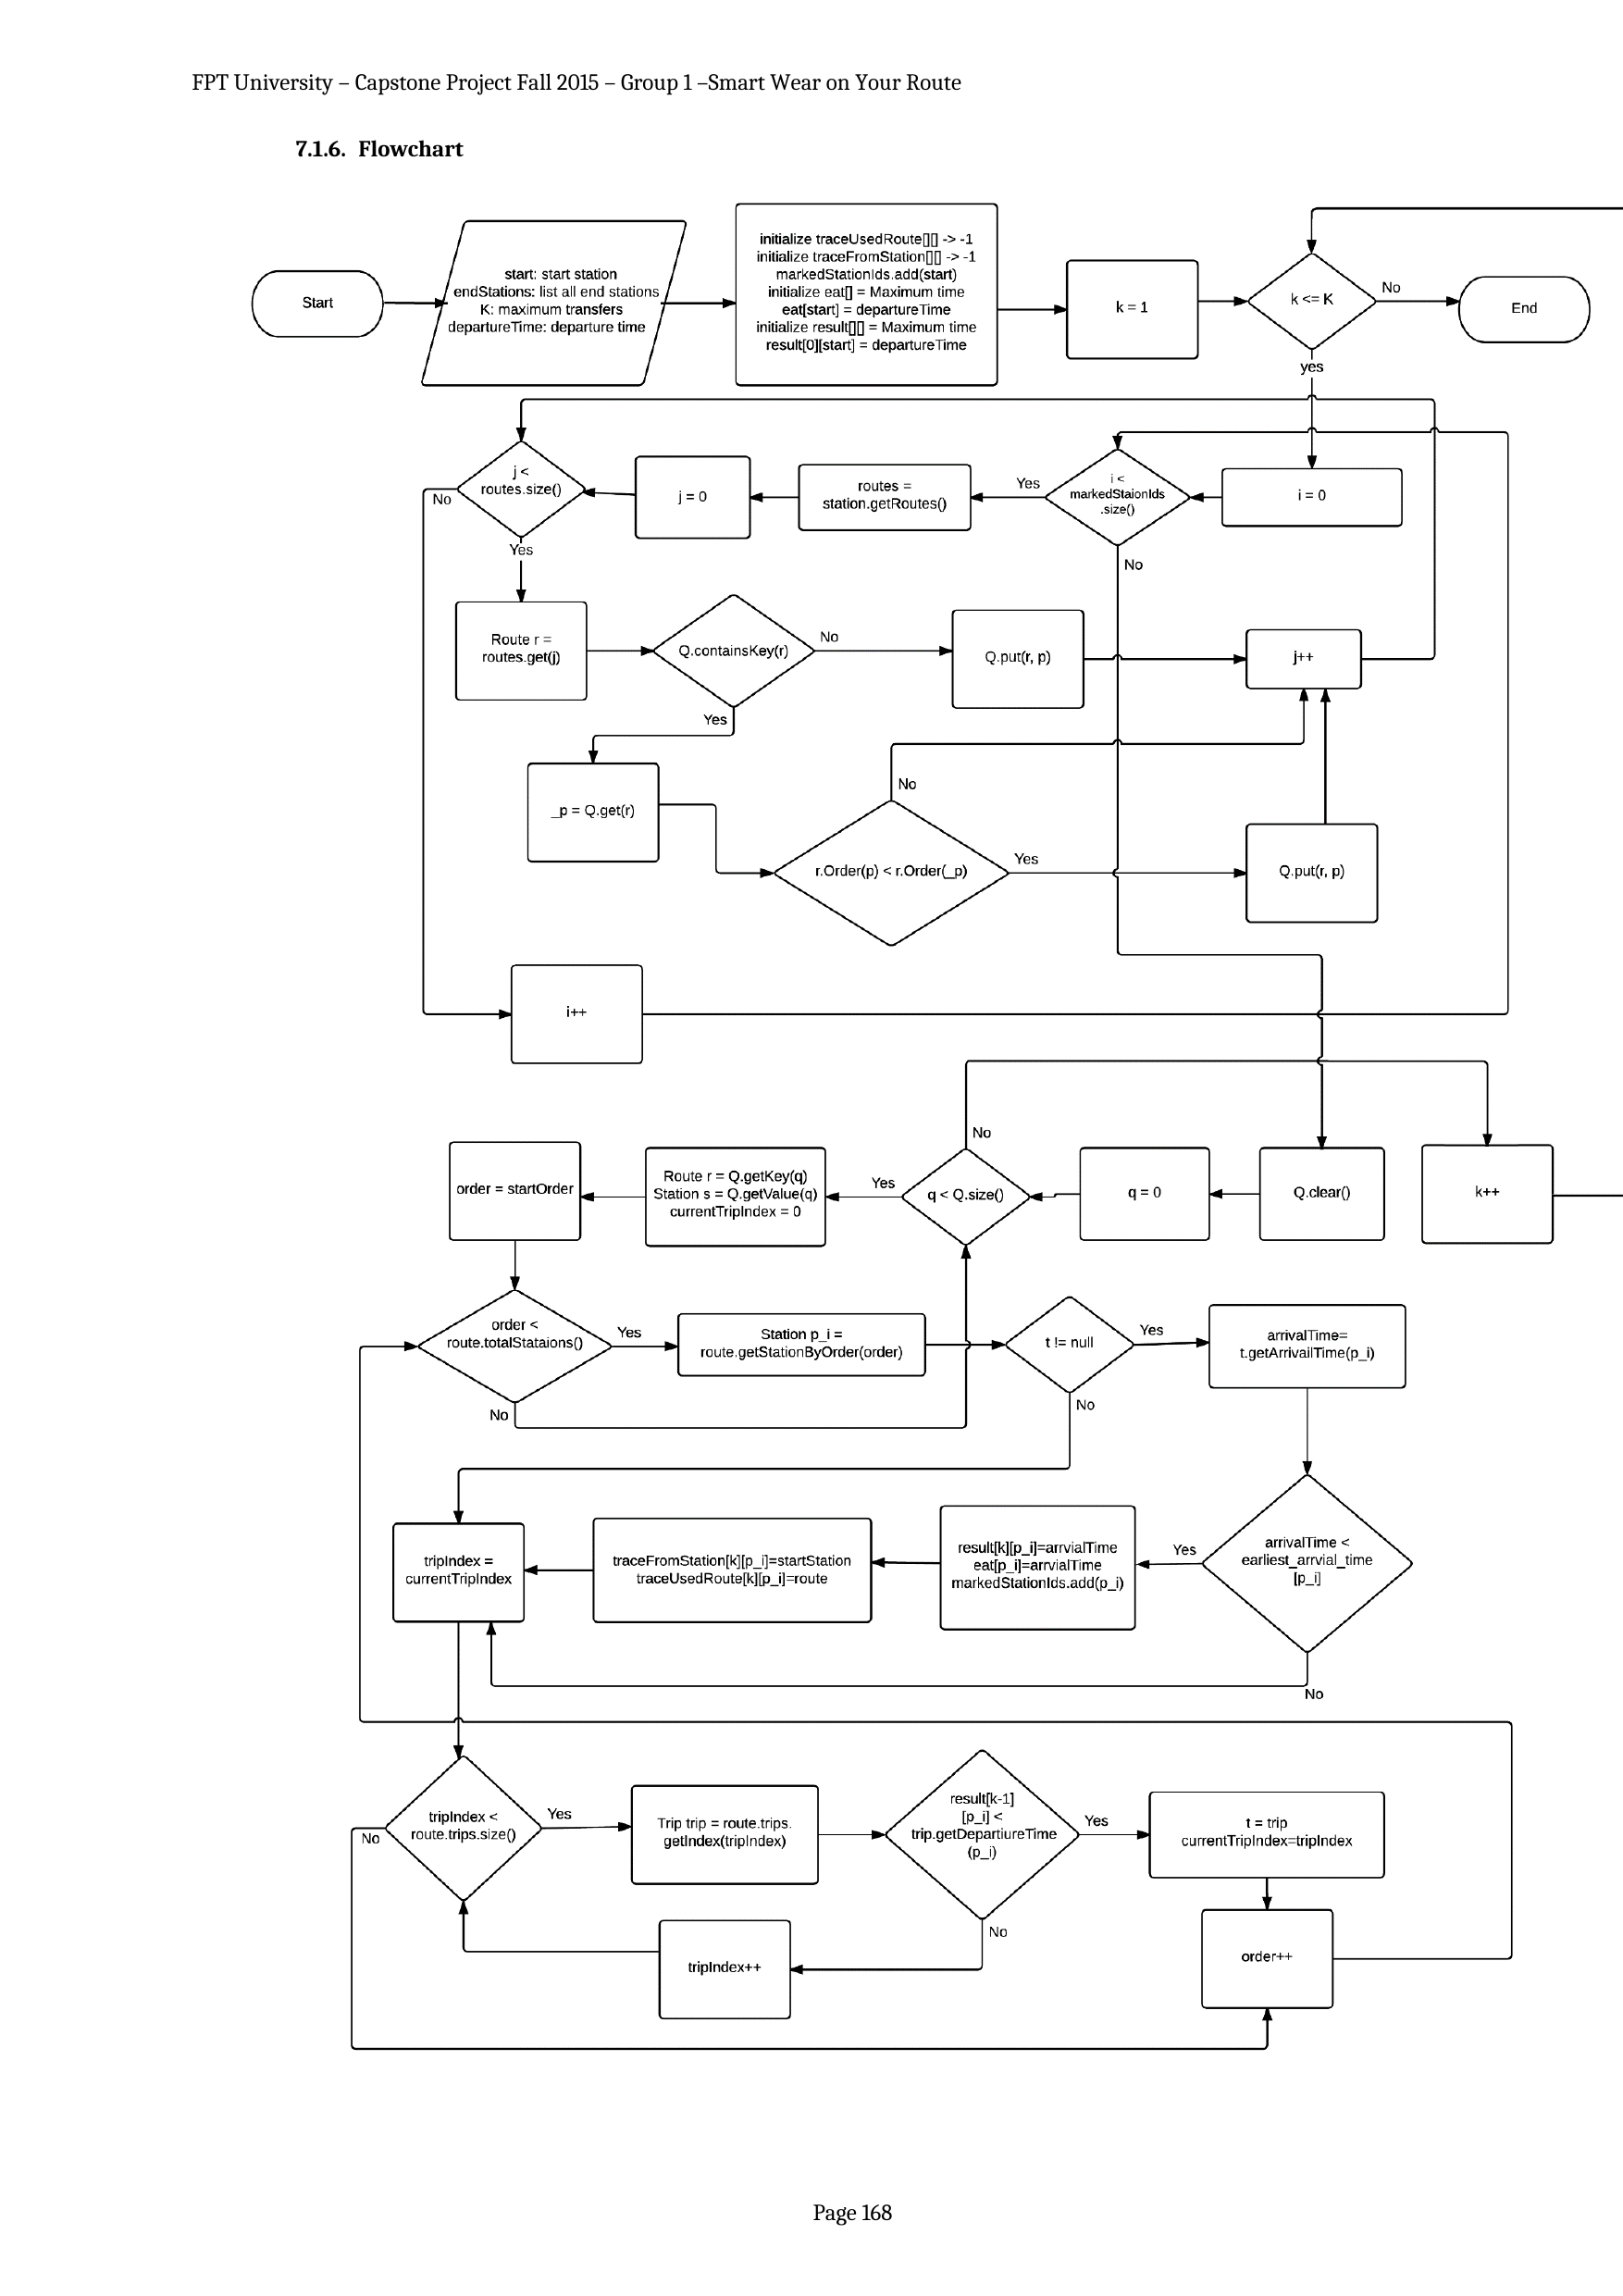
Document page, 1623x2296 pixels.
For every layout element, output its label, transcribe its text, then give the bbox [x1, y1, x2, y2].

subtitle Flowchart [295, 136, 1513, 163]
picture [192, 165, 1623, 2081]
